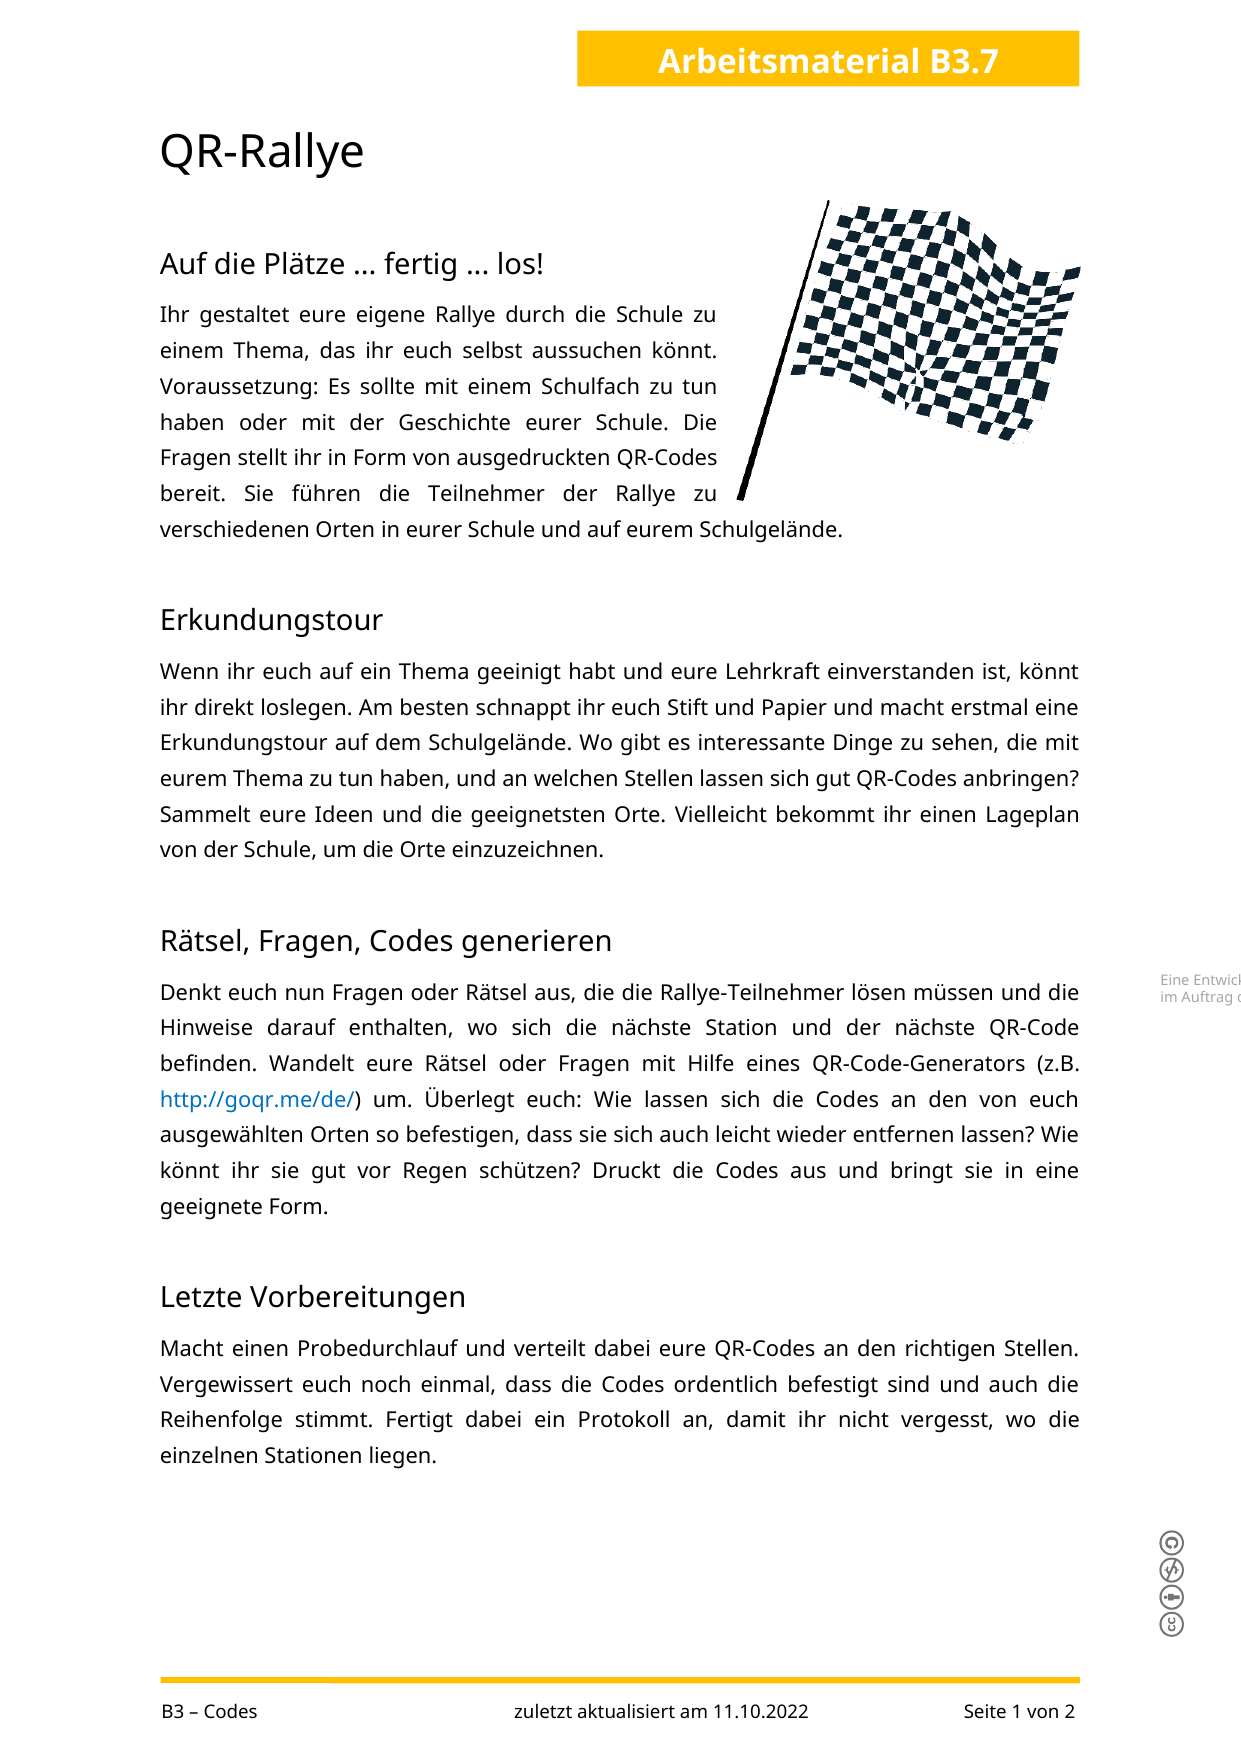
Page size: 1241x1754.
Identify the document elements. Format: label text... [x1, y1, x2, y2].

subtitle Erkundungstour [159, 599, 1081, 639]
subtitle Rätsel, Fragen, Codes generieren [159, 920, 1081, 960]
picture [736, 283, 1081, 299]
subtitle Letzte Vorbereitungen [159, 1277, 1081, 1316]
text Macht einen Probedurchlauf und verteilt dabei eure QR-Codes an den richtigen Stellen. Vergewissert euch noch einmal, dass die Codes ordentlich befestigt sind und auch die Reihenfolge stimmt. Fertigt dabei ein Protokoll an, damit ihr nicht vergesst, wo die einzelnen Stationen liegen. [159, 1333, 1081, 1470]
picture [736, 200, 1081, 243]
text QR-Rallye [159, 118, 1081, 181]
text Denkt euch nun Fragen oder Rätsel aus, die die Rallye-Teilnehmer lösen müssen und die Hinweise darauf enthalten, wo sich die nächste Station und der nächste QR-Code befinden. Wandelt eure Rätsel oder Fragen mit Hilfe eines QR-Code-Generators (z.B. http://goqr.me/de/) um. Überlegt euch: Wie lassen sich die Codes an den von euch ausgewählten Orten so befestigen, dass sie sich auch leicht wieder entfernen lassen? Wie könnt ihr sie gut vor Regen schützen? Druckt die Codes aus und bringt sie in eine geeignete Form. [159, 976, 1081, 1221]
subtitle Auf die Plätze ... fertig ... los! [159, 243, 1081, 283]
text Wenn ihr euch auf ein Thema geeinigt habt und eure Lehrkraft einverstanden ist, könnt ihr direkt loslegen. Am besten schnappt ihr euch Stift und Papier und macht erstmal eine Erkundungstour auf dem Schulgelände. Wo gibt es interessante Dinge zu sehen, die mit eurem Thema zu tun haben, und an welchen Stellen lassen sich gut QR-Codes anbringen? Sammelt eure Ideen und die geeignetsten Orte. Vielleicht bekommt ihr einen Lageplan von der Schule, um die Orte einzuzeichnen. [159, 656, 1081, 864]
text Ihr gestaltet eure eigene Rallye durch die Schule zu einem Thema, das ihr euch selbst aussuchen könnt. Voraussetzung: Es sollte mit einem Schulfach zu tun haben oder mit der Geschichte eurer Schule. Die Fragen stellt ihr in Form von ausgedruckten QR-Codes bereit. Sie führen die Teilnehmer der Rallye zu verschiedenen Orten in eurer Schule und auf eurem Schulgelände. [159, 299, 1081, 543]
